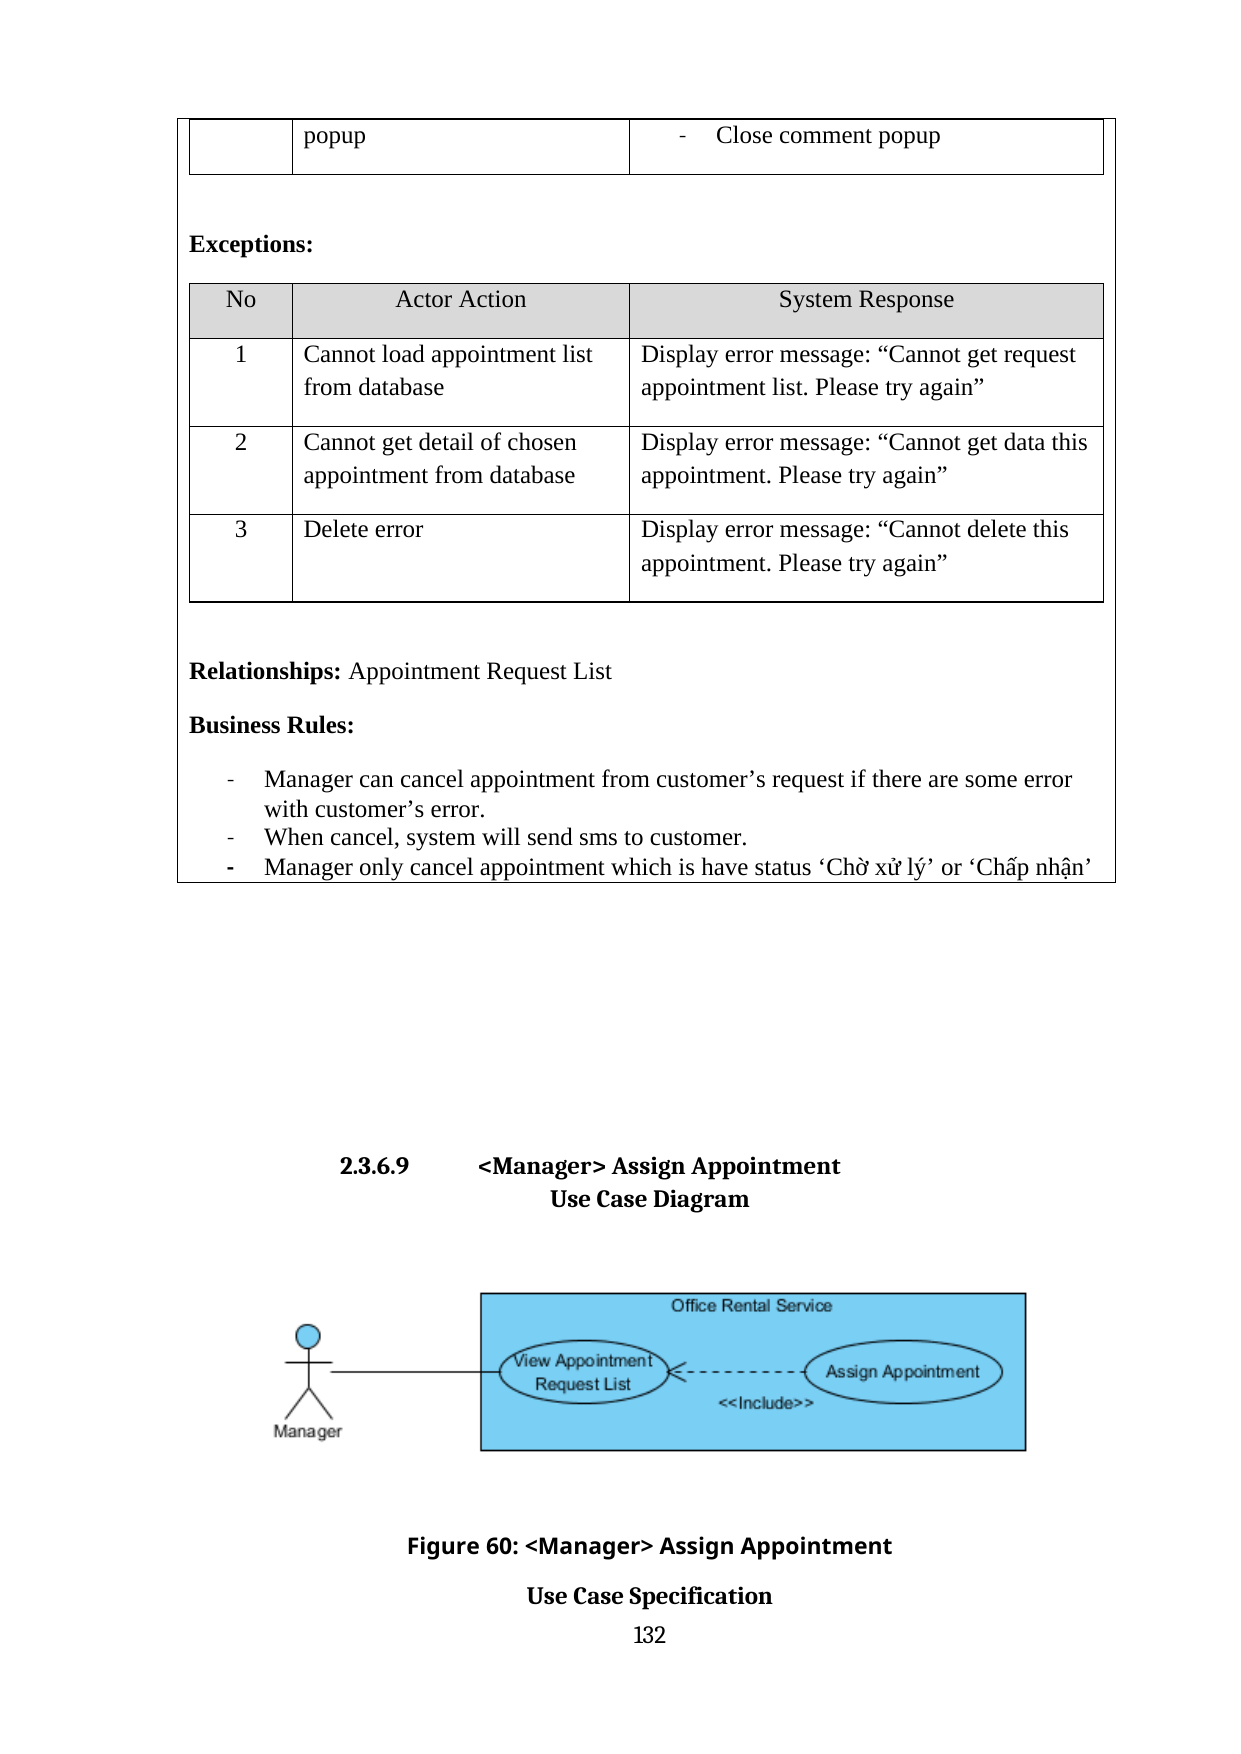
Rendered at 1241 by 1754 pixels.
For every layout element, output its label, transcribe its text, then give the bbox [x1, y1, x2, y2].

text Use Case Diagram [177, 1185, 1122, 1214]
picture [216, 1238, 1083, 1505]
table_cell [178, 119, 1115, 882]
text Use Case Specification [177, 1582, 1122, 1610]
subtitle <Manager> Assign Appointment [340, 1152, 1122, 1181]
